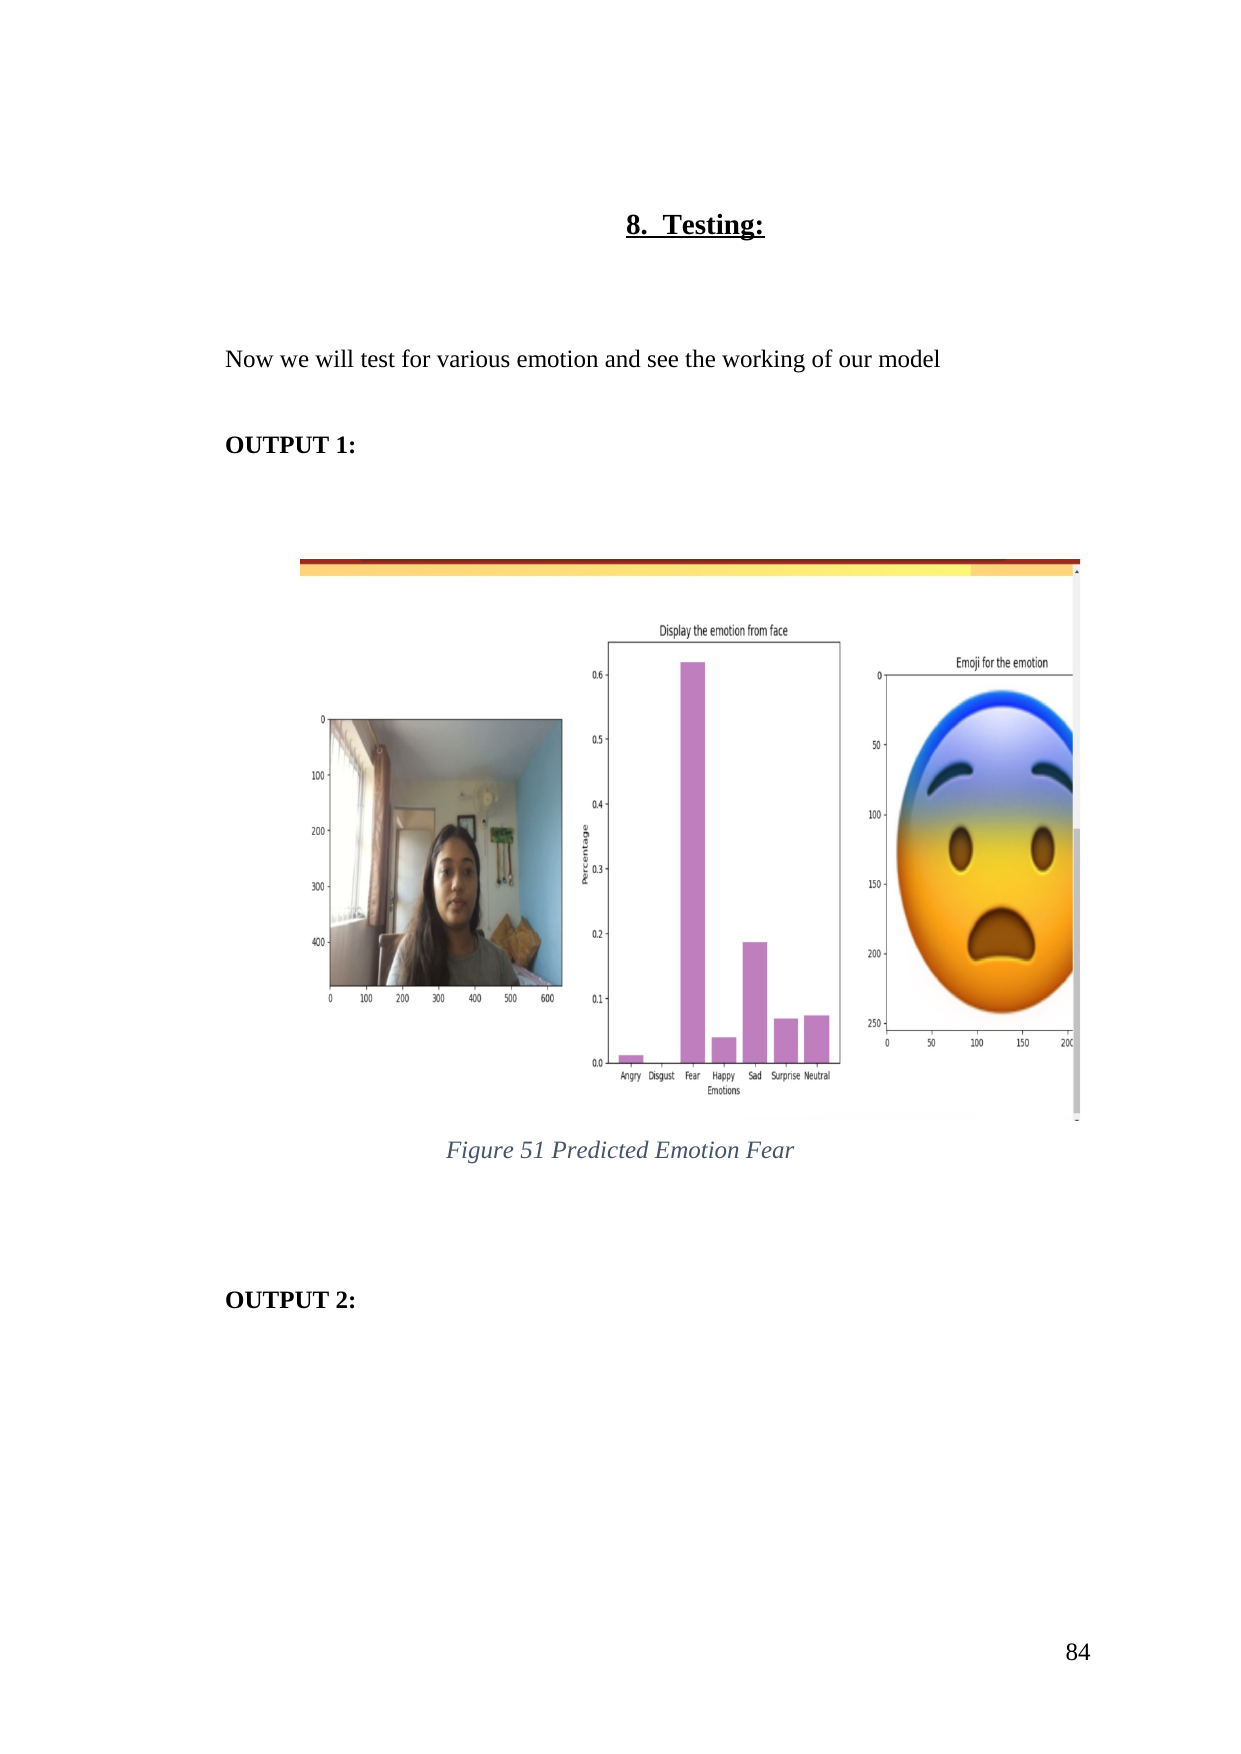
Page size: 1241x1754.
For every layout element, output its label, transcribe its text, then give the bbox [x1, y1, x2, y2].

picture [300, 559, 1080, 1121]
text Now we will test for various emotion and see the working of our model [225, 344, 1090, 372]
text Figure 51 Predicted Emotion Fear [150, 1135, 1090, 1164]
text 8. Testing: [300, 207, 1090, 241]
text OUTPUT 2: [225, 1285, 1090, 1314]
text OUTPUT 1: [225, 430, 1090, 459]
